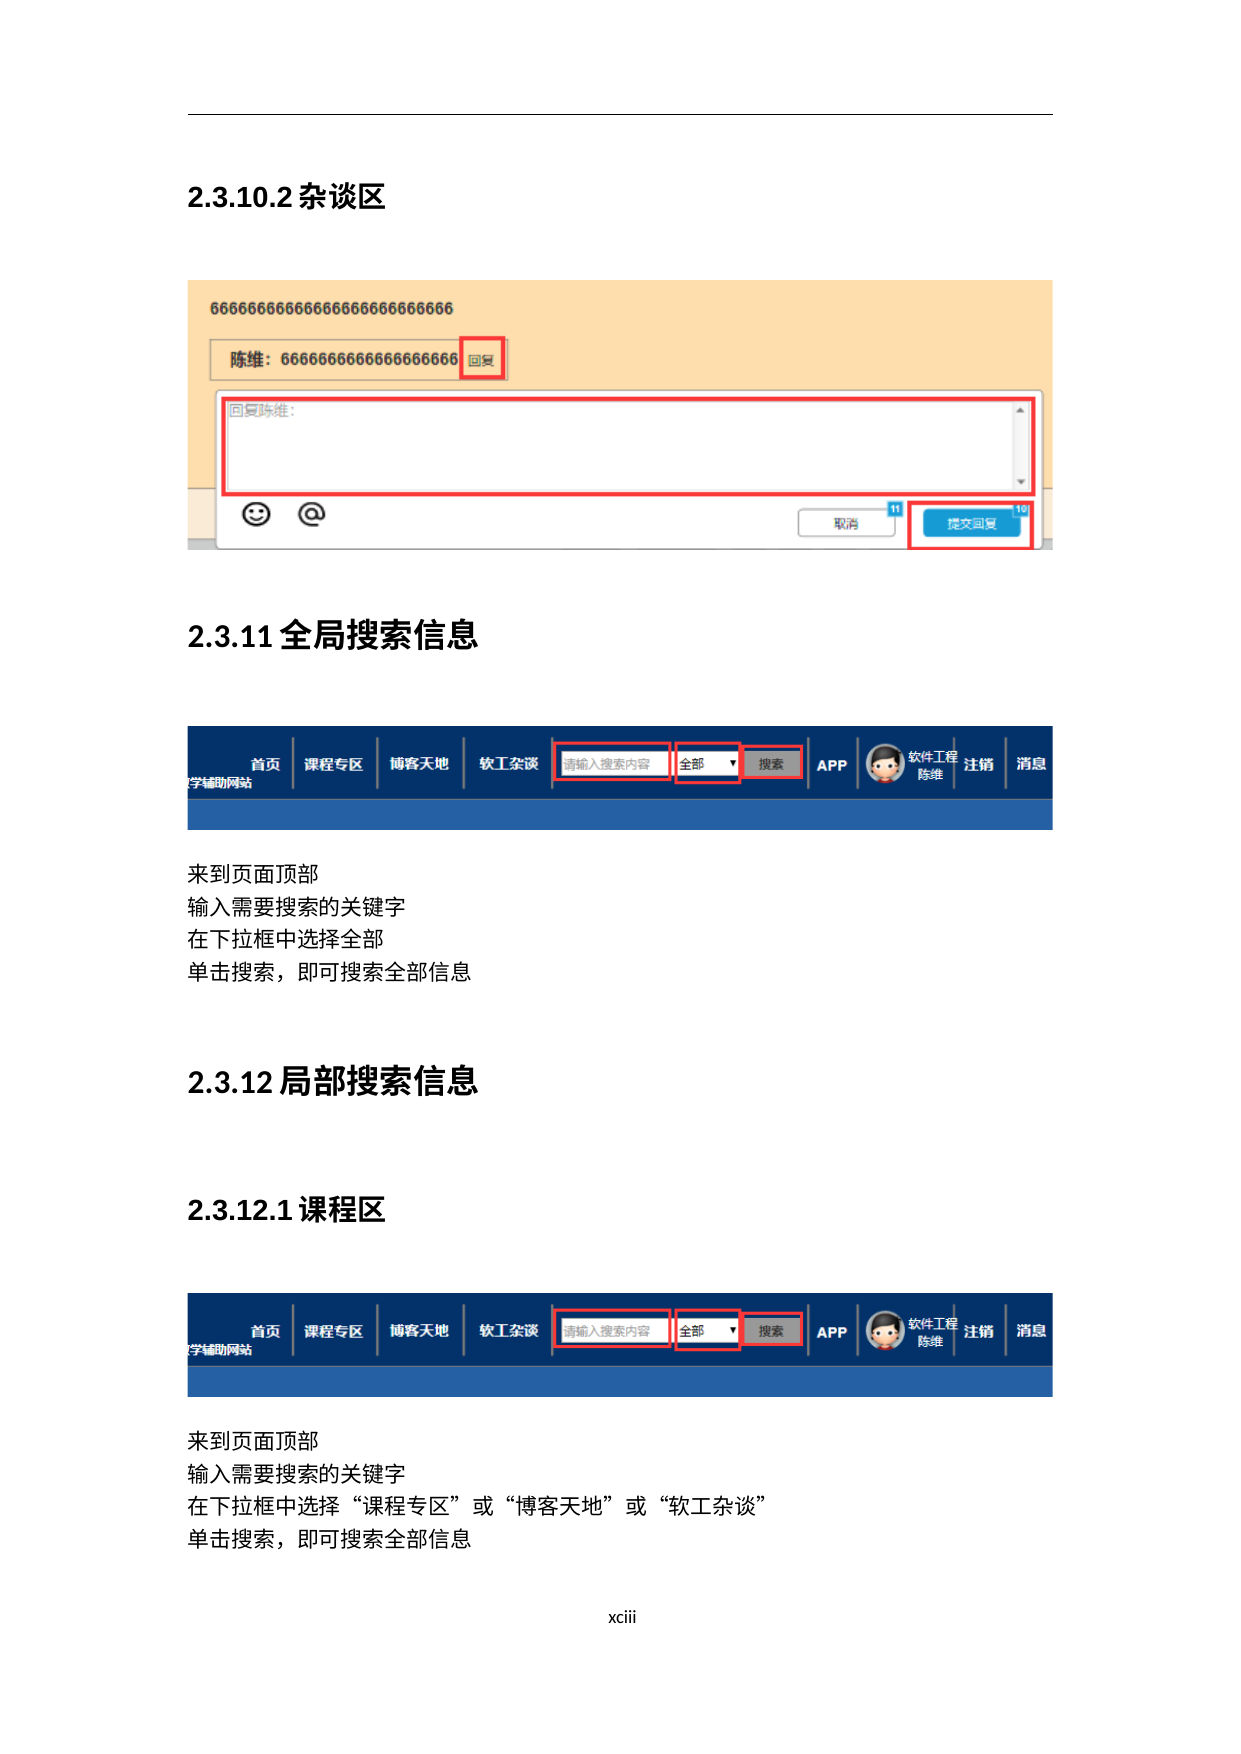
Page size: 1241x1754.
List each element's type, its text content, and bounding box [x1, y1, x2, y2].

text 输入需要搜索的关键字 [187, 889, 1053, 922]
text 来到页面顶部 [187, 857, 1053, 889]
text 在下拉框中选择全部 [187, 922, 1053, 954]
subtitle 2.3.12局部搜索信息 [187, 1046, 1053, 1111]
text 来到页面顶部 [187, 1424, 1053, 1456]
text 输入需要搜索的关键字 [187, 1456, 1053, 1489]
subtitle 2.3.11全局搜索信息 [187, 600, 1053, 665]
picture [187, 1293, 1053, 1397]
picture [187, 726, 1053, 830]
text 单击搜索，即可搜索全部信息 [187, 1521, 1053, 1554]
subtitle 2.3.12.1课程区 [187, 1175, 1053, 1240]
subtitle 2.3.10.2杂谈区 [187, 162, 1053, 227]
picture [187, 280, 1053, 550]
text 单击搜索，即可搜索全部信息 [187, 954, 1053, 987]
text 在下拉框中选择“课程专区”或“博客天地”或“软工杂谈” [187, 1489, 1053, 1521]
